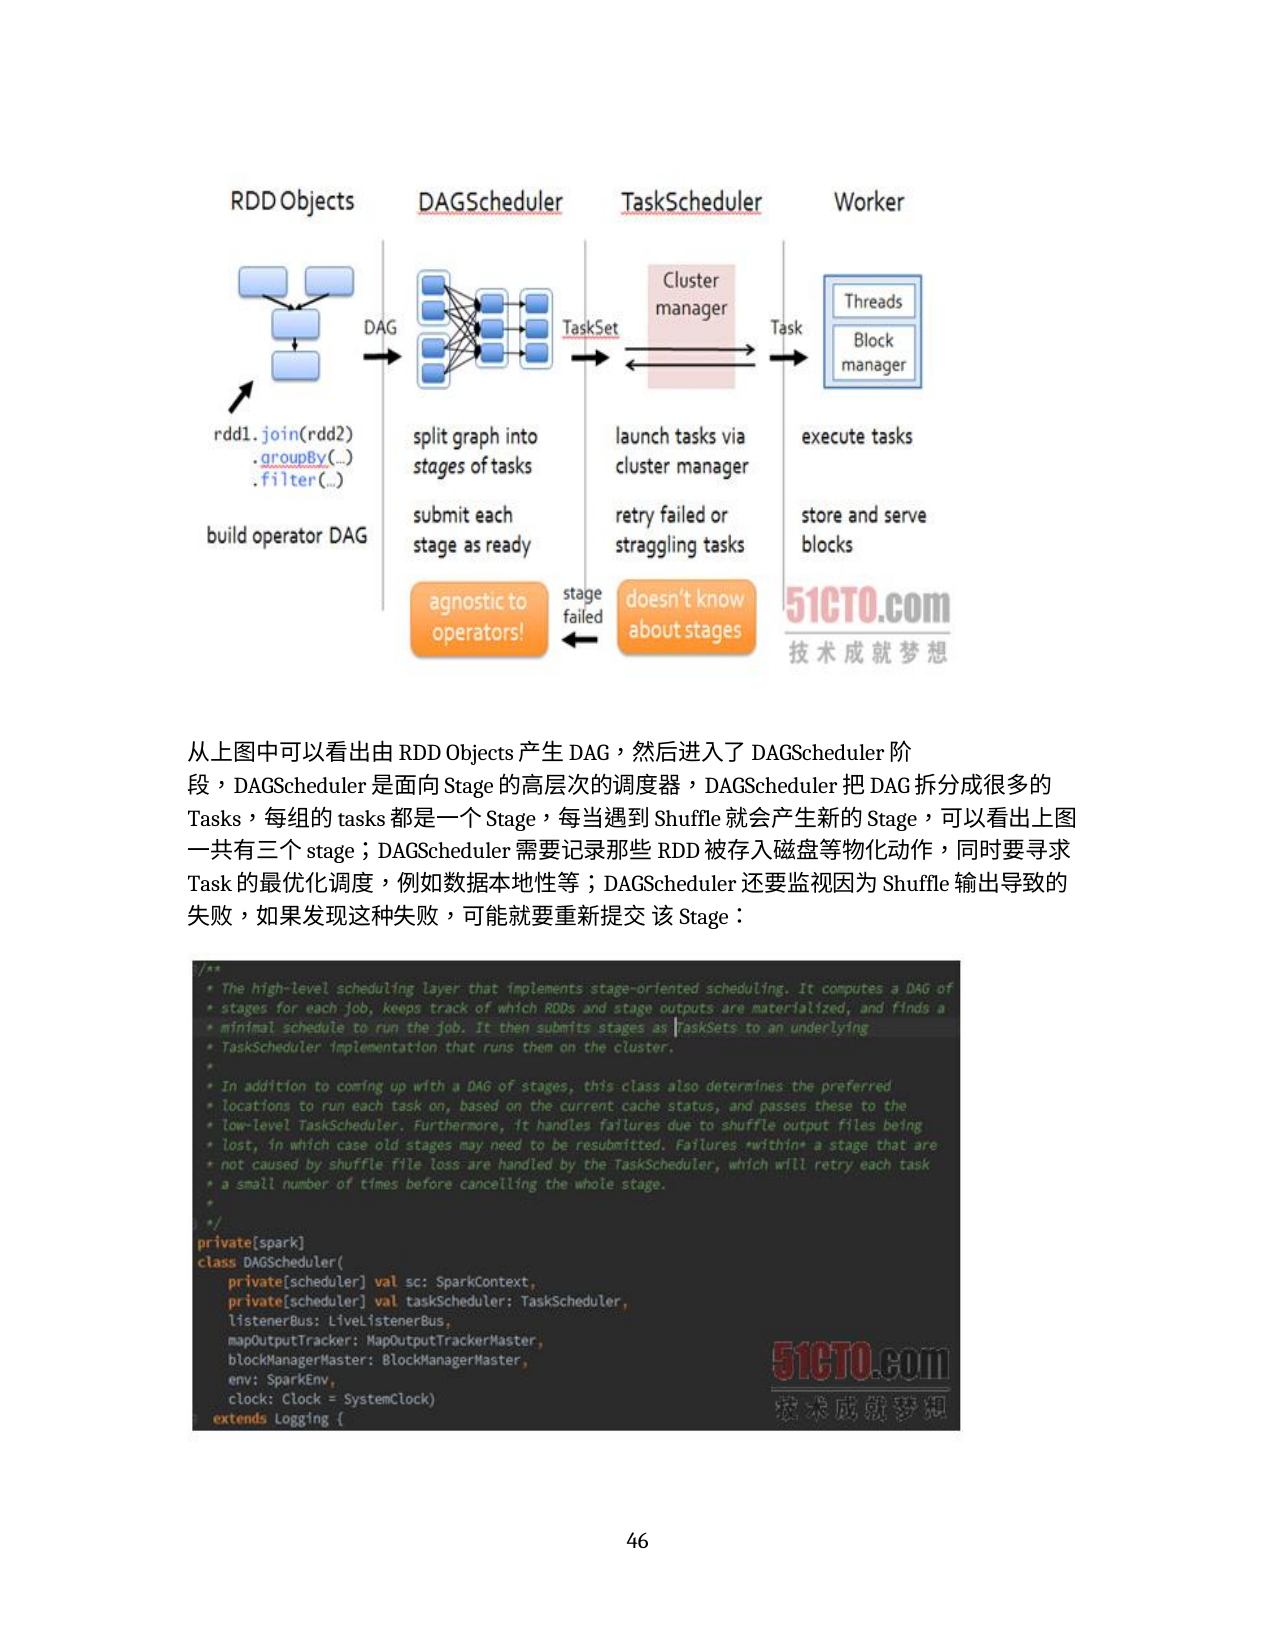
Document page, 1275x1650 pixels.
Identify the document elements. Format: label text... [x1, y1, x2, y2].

picture [187, 953, 966, 1442]
picture [187, 150, 966, 686]
text 从上图中可以看出由RDD Objects产生DAG，然后进入了DAGScheduler阶段，DAGScheduler是面向Stage的高层次的调度器，DAGScheduler把DAG拆分成很多的Tasks，每组的tasks都是一个Stage，每当遇到Shuffle就会产生新的Stage，可以看出上图一共有三个stage；DAGScheduler需要记录那些RDD被存入磁盘等物化动作，同时要寻求Task的最优化调度，例如数据本地性等；DAGScheduler还要监视因为Shuffle输出导致的失败，如果发现这种失败，可能就要重新提交 该Stage： [187, 708, 1087, 931]
